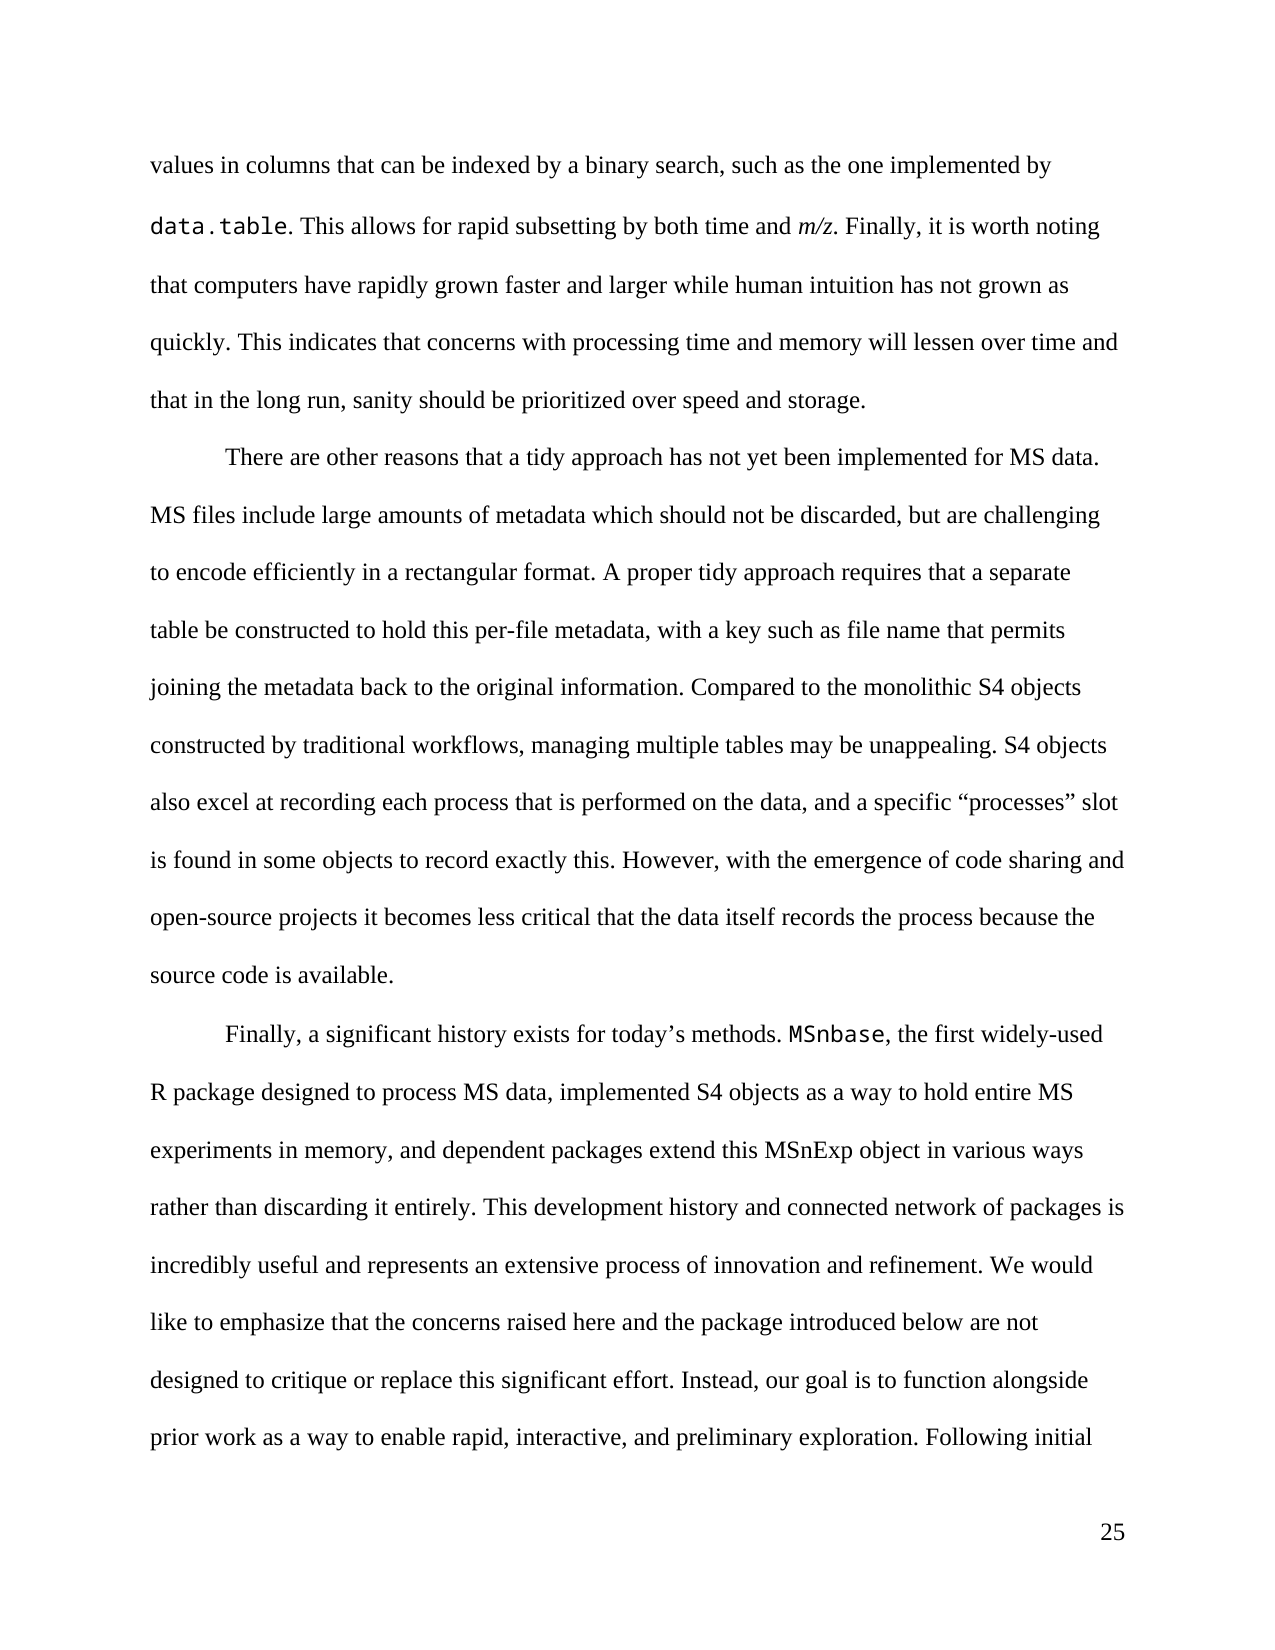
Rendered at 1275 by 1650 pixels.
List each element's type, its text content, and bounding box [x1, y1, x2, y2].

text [150, 1017, 1125, 1451]
text There are other reasons that a tidy approach has not yet been implemented for MS data. MS files include large amounts of metadata which should not be discarded, but are challenging to encode efficiently in a rectangular format. A proper tidy approach requires that a separate table be constructed to hold this per-file metadata, with a key such as file name that permits joining the metadata back to the original information. Compared to the monolithic S4 objects constructed by traditional workflows, managing multiple tables may be unappealing. S4 objects also excel at recording each process that is performed on the data, and a specific “processes” slot is found in some objects to record exactly this. However, with the emergence of code sharing and open-source projects it becomes less critical that the data itself records the process because the source code is available. [150, 442, 1125, 989]
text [150, 150, 1125, 414]
